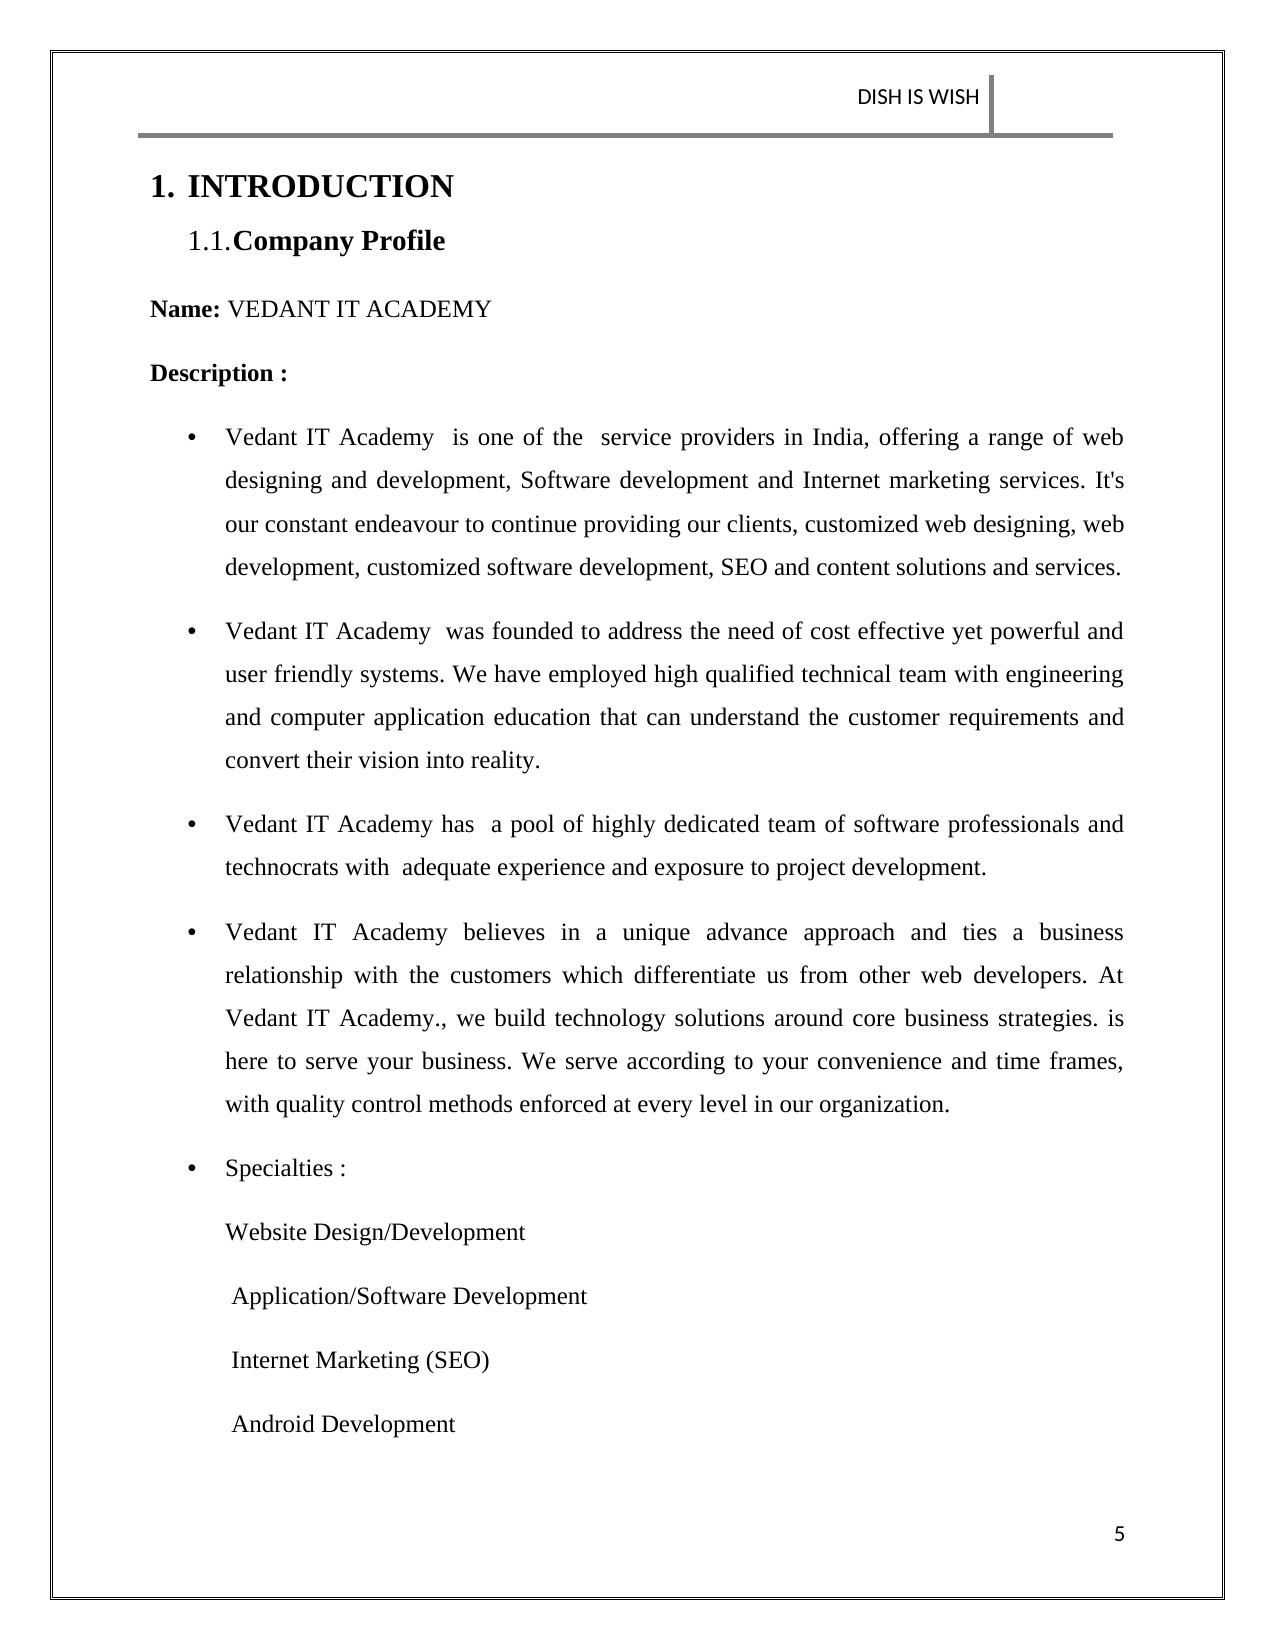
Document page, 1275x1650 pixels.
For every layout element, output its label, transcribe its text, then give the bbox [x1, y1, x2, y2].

text Name: VEDANT IT ACADEMY [150, 294, 1125, 323]
list Vedant IT Academy has a pool of highly dedicated team of software professionals and technocrats with adequate experience and exposure to project development. [187, 809, 1125, 881]
text Android Development [225, 1409, 1125, 1438]
list Vedant IT Academy was founded to address the need of cost effective yet powerful and user friendly systems. We have employed high qualified technical team with engineering and computer application education that can understand the customer requirements and convert their vision into reality. [187, 616, 1125, 774]
text Description : [150, 358, 1125, 387]
text Internet Marketing (SEO) [225, 1345, 1125, 1374]
list Vedant IT Academy believes in a unique advance approach and ties a business relationship with the customers which differentiate us from other web developers. At Vedant IT Academy., we build technology solutions around core business strategies. is here to serve your business. We serve according to your convenience and time frames, with quality control methods enforced at every level in our organization. [187, 916, 1125, 1118]
list Vedant IT Academy is one of the service providers in India, offering a range of web designing and development, Software development and Internet marketing services. It's our constant endeavour to continue providing our clients, customized web designing, web development, customized software development, SEO and content solutions and services. [187, 422, 1125, 581]
text Website Design/Development [225, 1217, 1125, 1246]
list Specialties : [187, 1153, 1125, 1182]
list INTRODUCTION [150, 166, 1125, 204]
text Application/Software Development [225, 1281, 1125, 1310]
list Company Profile [187, 223, 1125, 257]
